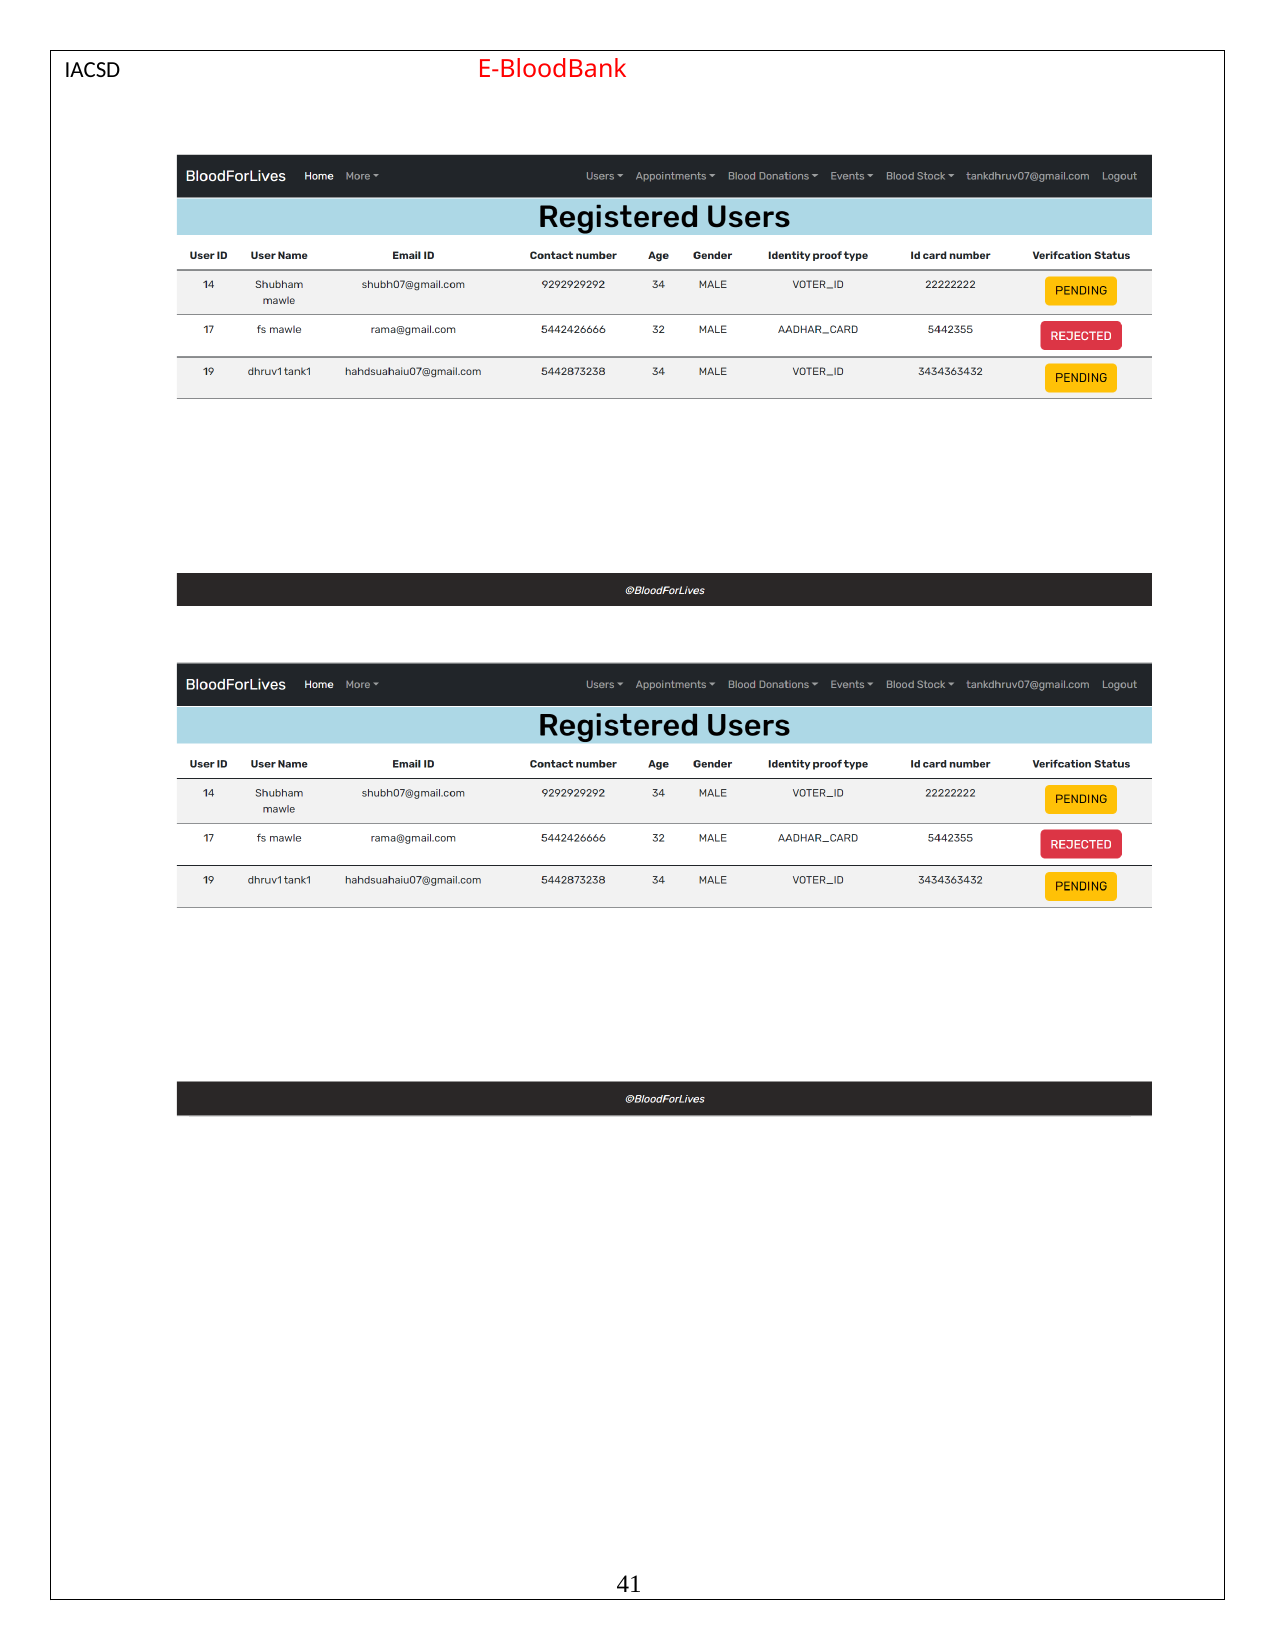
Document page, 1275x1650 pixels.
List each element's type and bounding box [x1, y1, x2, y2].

picture [176, 154, 1152, 606]
picture [176, 662, 1152, 1117]
